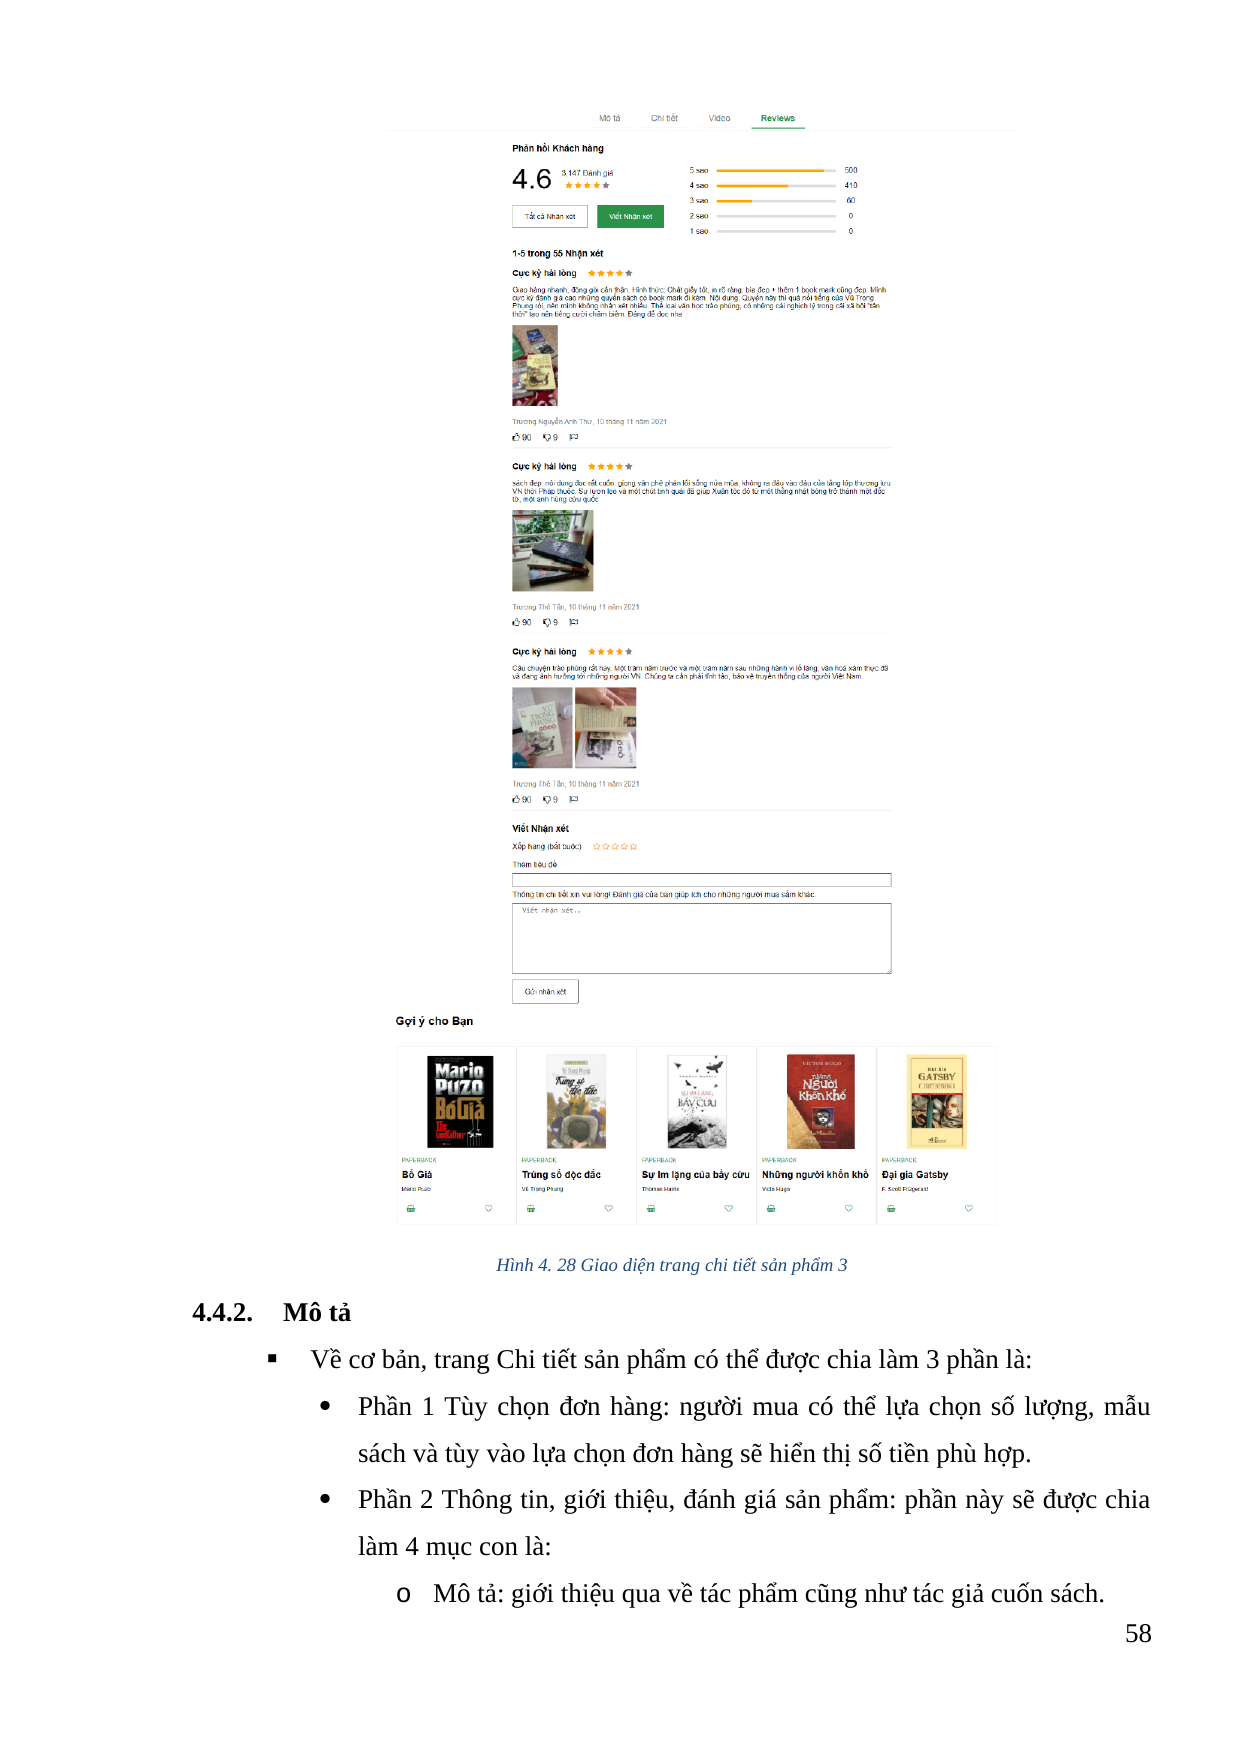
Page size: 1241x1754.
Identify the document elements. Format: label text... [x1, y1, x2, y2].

list Phần 2 Thông tin, giới thiệu, đánh giá sản phẩm: phần này sẽ được chia làm 4 mục con là: [320, 1483, 1152, 1561]
list Mô tả [192, 1297, 1152, 1328]
list Mô tả: giới thiệu qua về tác phẩm cũng như tác giả cuốn sách. [395, 1577, 1152, 1610]
picture [376, 103, 1027, 1239]
list Phần 1 Tùy chọn đơn hàng: người mua có thể lựa chọn số lượng, mẫu sách và tùy vào lựa chọn đơn hàng sẽ hiển thị số tiền phù hợp. [320, 1390, 1152, 1468]
list Về cơ bản, trang Chi tiết sản phẩm có thể được chia làm 3 phần là: [266, 1343, 1152, 1374]
